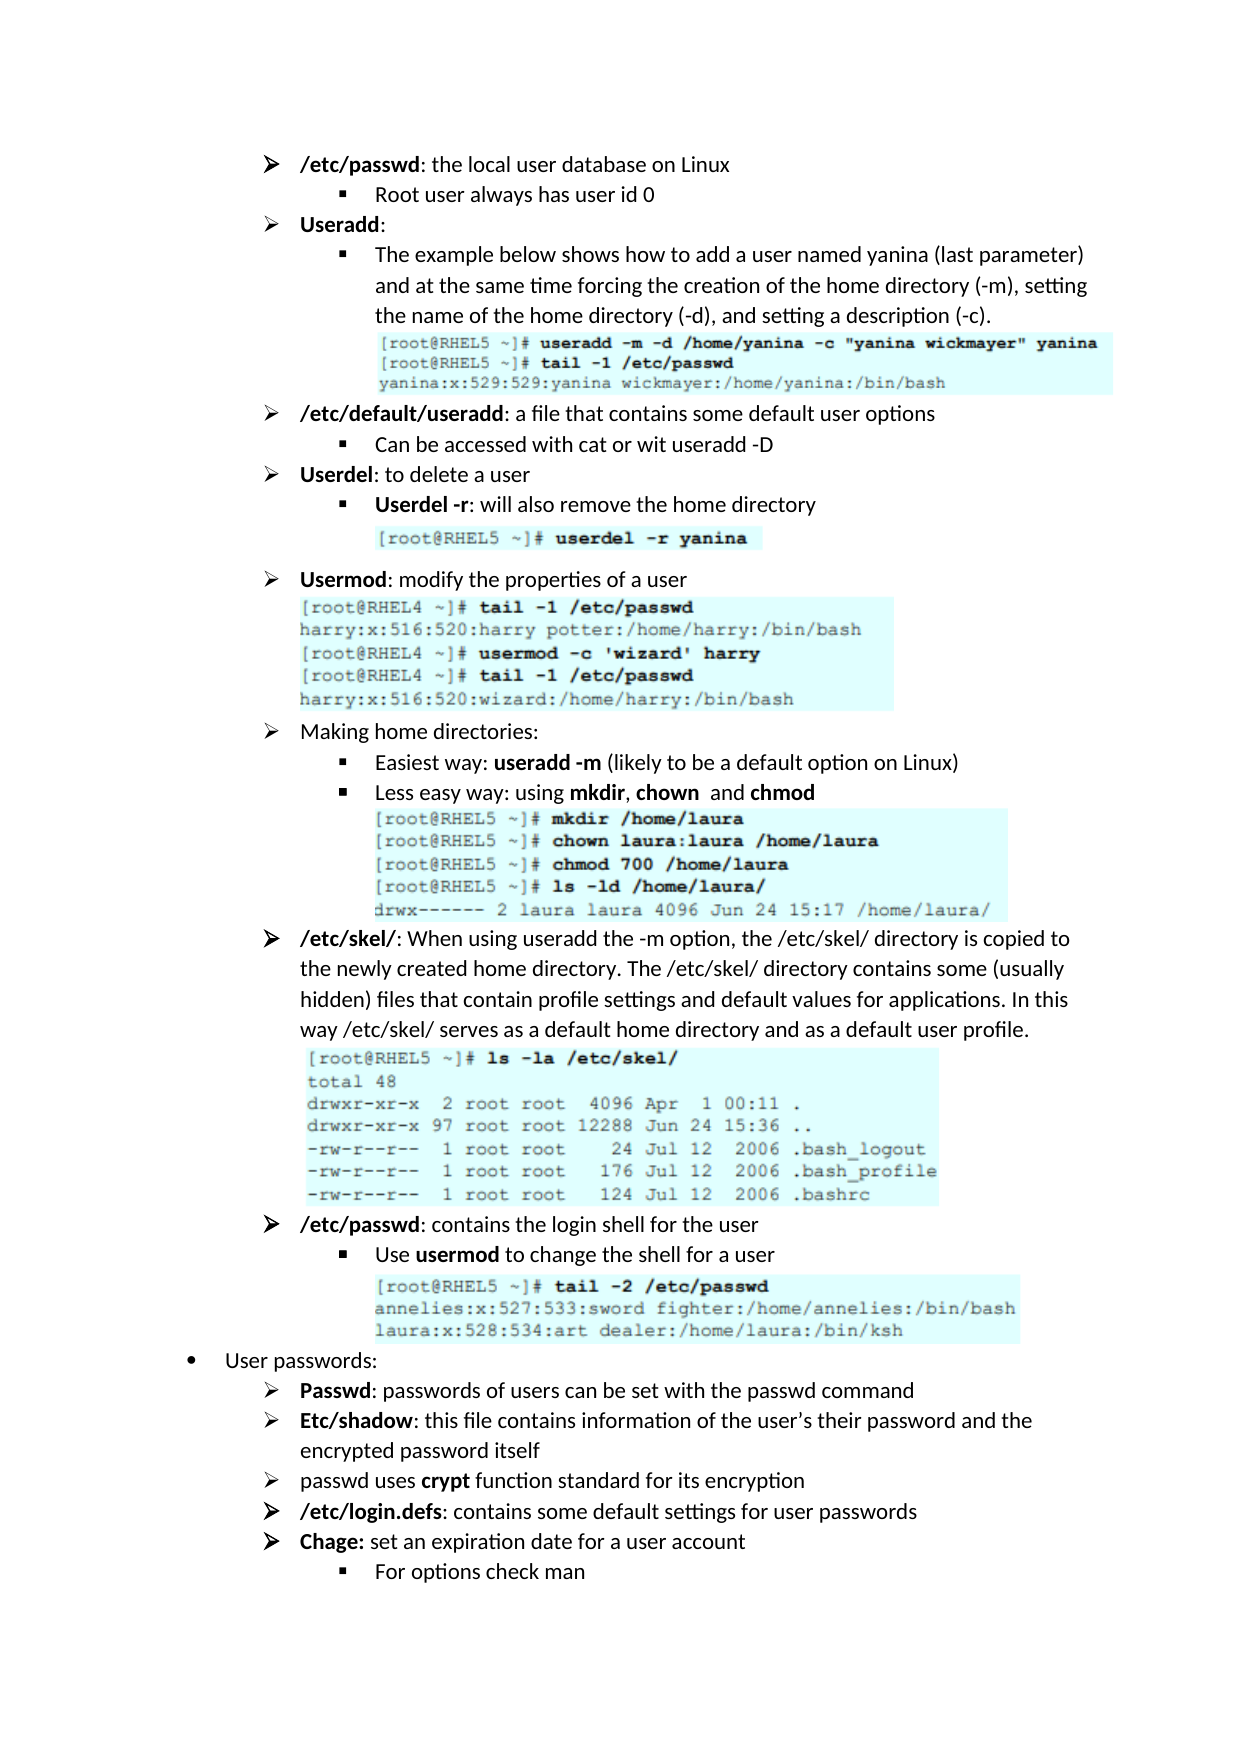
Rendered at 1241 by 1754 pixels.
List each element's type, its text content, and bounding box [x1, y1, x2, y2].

list Use usermod to change the shell for a user [337, 1240, 1090, 1268]
picture [300, 1045, 940, 1208]
list Useradd: [262, 210, 1090, 238]
list Userdel: to delete a user [262, 460, 1090, 488]
list Easiest way: useradd -m (likely to be a default option on Linux) [337, 748, 1090, 776]
picture [375, 331, 1114, 398]
list /etc/passwd: contains the login shell for the user [262, 1210, 1090, 1238]
list Etc/shadow: this file contains information of the user’s their password and the encrypted password itself [262, 1406, 1090, 1464]
list /etc/login.defs: contains some default settings for user passwords [262, 1497, 1090, 1525]
list Passwd: passwords of users can be set with the passwd command [262, 1376, 1090, 1404]
list Less easy way: using mkdir, chown and chmod [337, 778, 1090, 806]
list /etc/passwd: the local user database on Linux [262, 150, 1090, 178]
list Making home directories: [262, 717, 1090, 745]
list /etc/skel/: When using useradd the -m option, the /etc/skel/ directory is copied to the newly created home directory. The /etc/skel/ directory contains some (usually hidden) files that contain profile settings and default values for applications. In this way /etc/skel/ serves as a default home directory and as a default user profile. [262, 924, 1090, 1043]
list Chage: set an expiration date for a user account [262, 1527, 1090, 1555]
list Userdel -r: will also remove the home directory [337, 490, 1090, 518]
picture [300, 595, 894, 716]
list User passwords: [187, 1346, 1090, 1374]
picture [375, 1270, 1021, 1344]
picture [375, 520, 763, 563]
list For options check man [337, 1557, 1090, 1585]
list Root user always has user id 0 [337, 180, 1090, 208]
list The example below shows how to add a user named yanina (last parameter) and at the same time forcing the creation of the home directory (-m), setting the name of the home directory (-d), and setting a description (-c). [337, 241, 1090, 329]
list Can be accessed with cat or wit useradd -D [337, 430, 1090, 458]
list passwd uses crypt function standard for its encryption [262, 1467, 1090, 1495]
picture [375, 808, 1008, 922]
list Usermod: modify the properties of a user [262, 565, 1090, 593]
list /etc/default/useradd: a file that contains some default user options [262, 399, 1090, 427]
